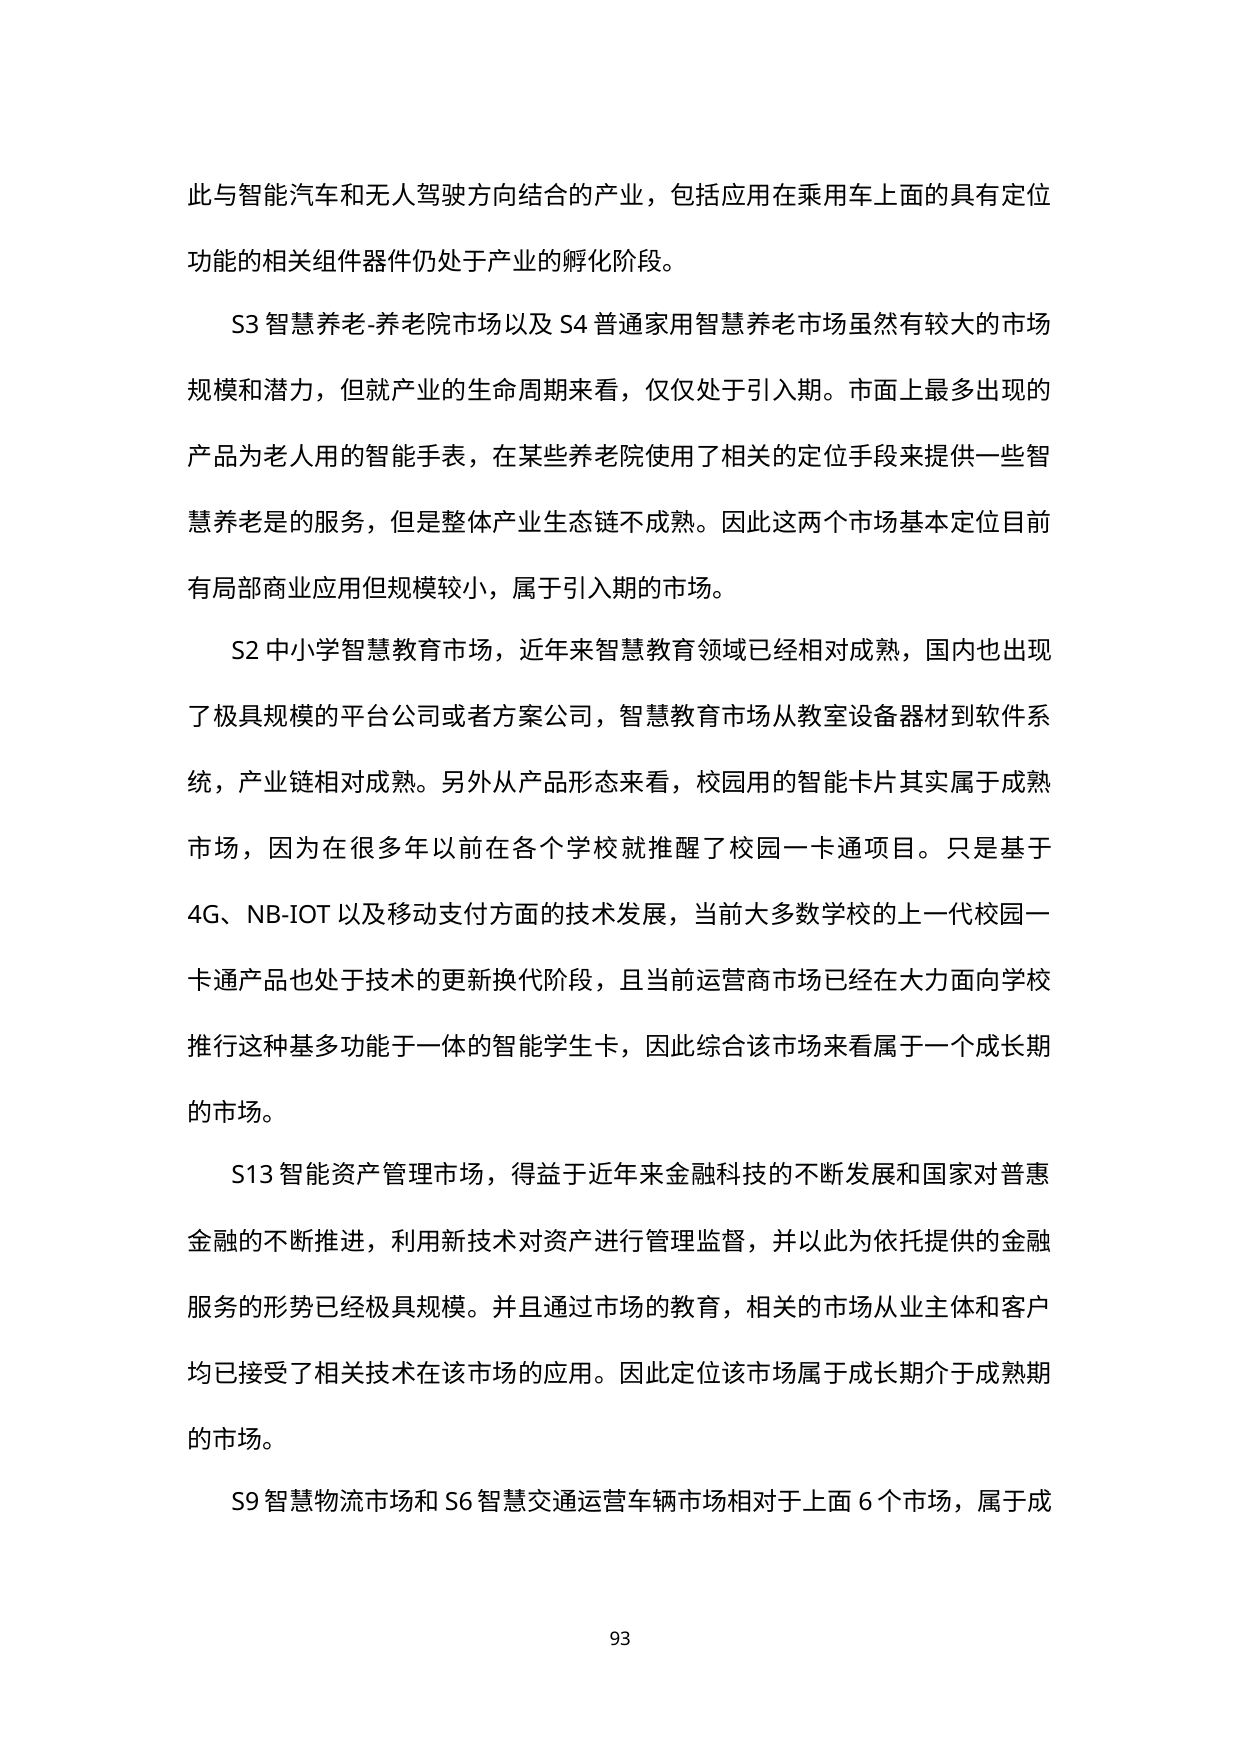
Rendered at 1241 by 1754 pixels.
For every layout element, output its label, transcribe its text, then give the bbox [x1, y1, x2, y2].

text S13智能资产管理市场，得益于近年来金融科技的不断发展和国家对普惠金融的不断推进，利用新技术对资产进行管理监督，并以此为依托提供的金融服务的形势已经极具规模。并且通过市场的教育，相关的市场从业主体和客户均已接受了相关技术在该市场的应用。因此定位该市场属于成长期介于成熟期的市场。 [187, 1151, 1053, 1459]
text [187, 172, 1053, 282]
text S2中小学智慧教育市场，近年来智慧教育领域已经相对成熟，国内也出现了极具规模的平台公司或者方案公司，智慧教育市场从教室设备器材到软件系统，产业链相对成熟。另外从产品形态来看，校园用的智能卡片其实属于成熟市场，因为在很多年以前在各个学校就推醒了校园一卡通项目。只是基于4G、NB-IOT以及移动支付方面的技术发展，当前大多数学校的上一代校园一卡通产品也处于技术的更新换代阶段，且当前运营商市场已经在大力面向学校推行这种基多功能于一体的智能学生卡，因此综合该市场来看属于一个成长期的市场。 [187, 627, 1053, 1133]
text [187, 1477, 1053, 1521]
text S3智慧养老-养老院市场以及S4普通家用智慧养老市场虽然有较大的市场规模和潜力，但就产业的生命周期来看，仅仅处于引入期。市面上最多出现的产品为老人用的智能手表，在某些养老院使用了相关的定位手段来提供一些智慧养老是的服务，但是整体产业生态链不成熟。因此这两个市场基本定位目前有局部商业应用但规模较小，属于引入期的市场。 [187, 300, 1053, 608]
